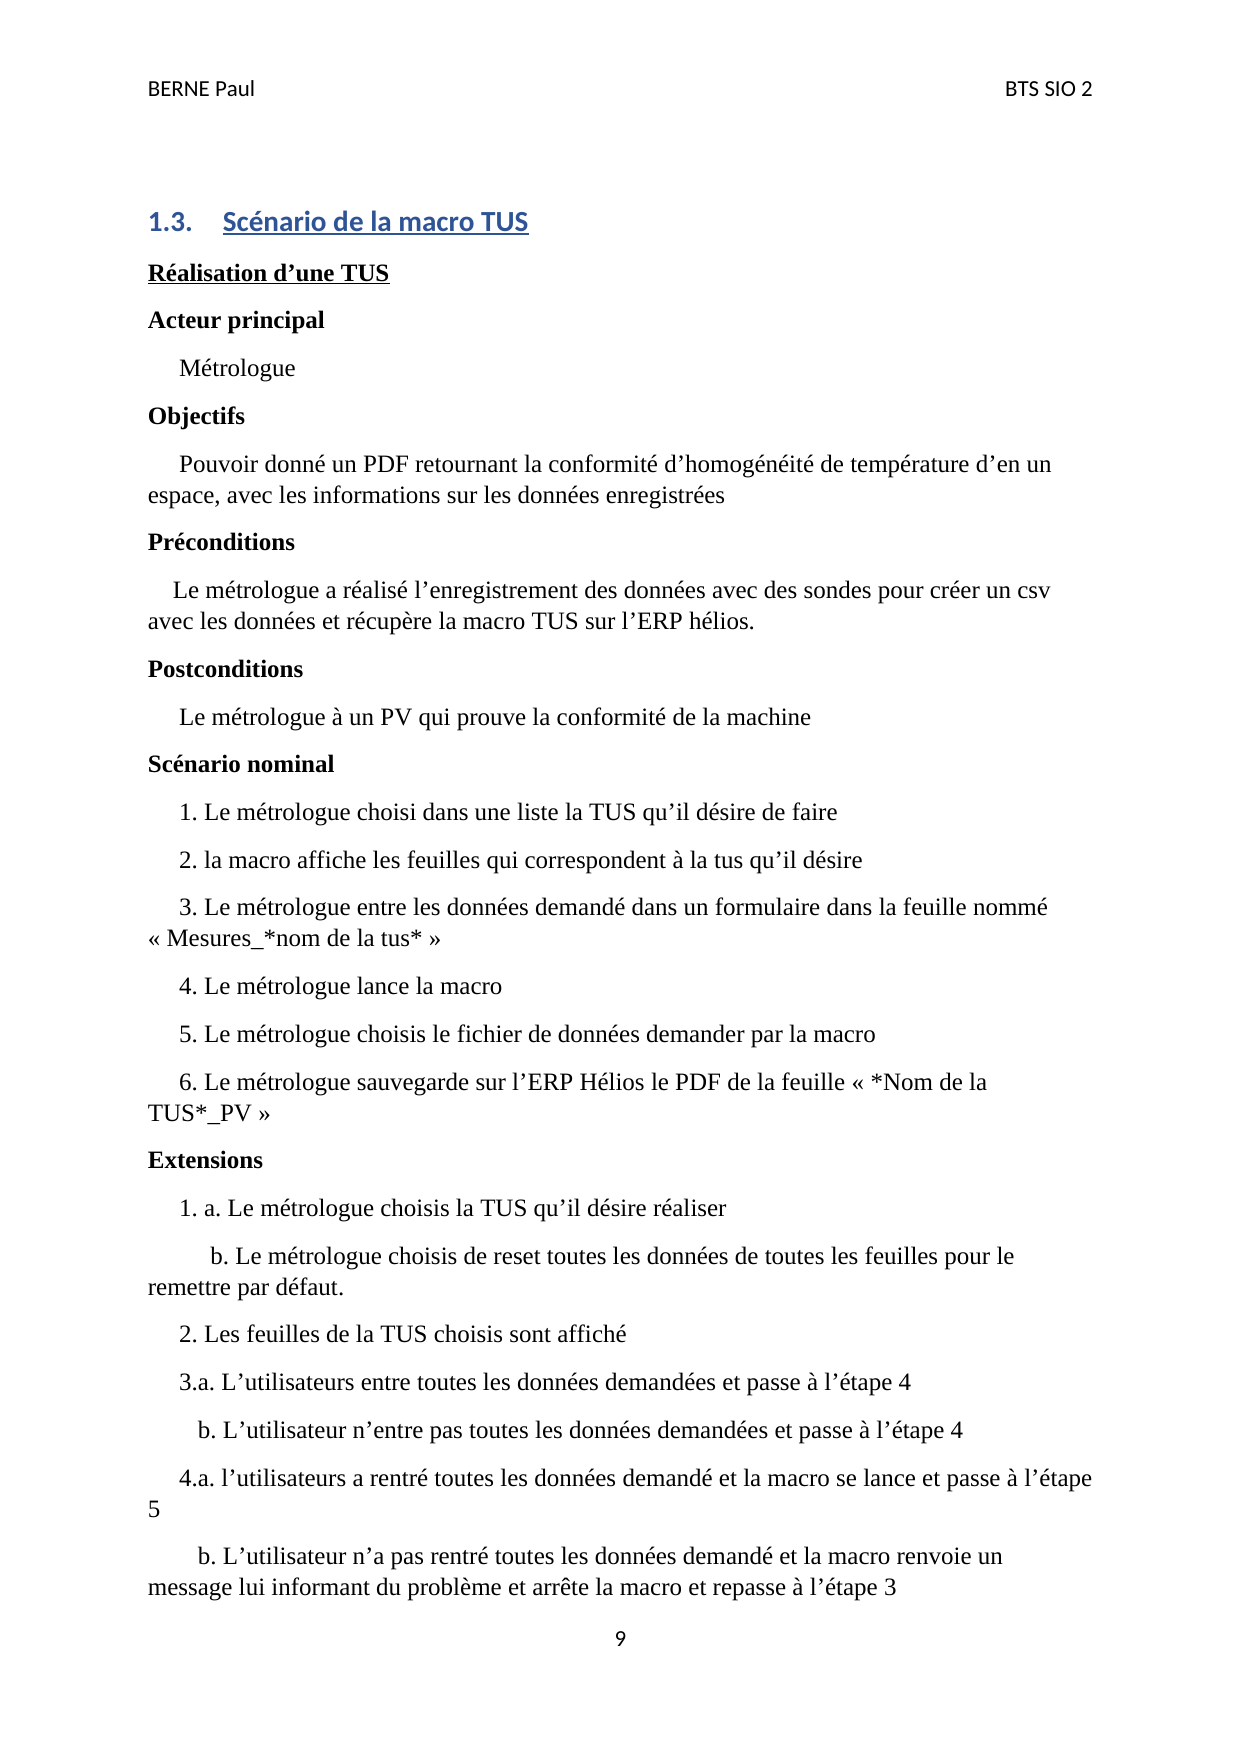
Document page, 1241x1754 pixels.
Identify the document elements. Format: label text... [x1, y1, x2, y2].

text Extensions [148, 1145, 1093, 1174]
text 1. a. Le métrologue choisis la TUS qu’il désire réaliser [148, 1193, 1093, 1222]
text 4. Le métrologue lance la macro [148, 971, 1093, 1000]
text 4.a. l’utilisateurs a rentré toutes les données demandé et la macro se lance et passe à l’étape 5 [148, 1463, 1093, 1522]
text Préconditions [148, 527, 1093, 556]
text 5. Le métrologue choisis le fichier de données demander par la macro [148, 1019, 1093, 1048]
text Postconditions [148, 654, 1093, 683]
text b. Le métrologue choisis de reset toutes les données de toutes les feuilles pour le remettre par défaut. [148, 1241, 1093, 1301]
text Réalisation d’une TUS [148, 258, 1093, 287]
text b. L’utilisateur n’entre pas toutes les données demandées et passe à l’étape 4 [148, 1415, 1093, 1444]
text Le métrologue à un PV qui prouve la conformité de la machine [148, 702, 1093, 730]
text Objectifs [148, 401, 1093, 430]
text 2. la macro affiche les feuilles qui correspondent à la tus qu’il désire [148, 845, 1093, 873]
text 3.a. L’utilisateurs entre toutes les données demandées et passe à l’étape 4 [148, 1367, 1093, 1396]
text Métrologue [148, 353, 1093, 382]
text b. L’utilisateur n’a pas rentré toutes les données demandé et la macro renvoie un message lui informant du problème et arrête la macro et repasse à l’étape 3 [148, 1541, 1093, 1601]
text 1. Le métrologue choisi dans une liste la TUS qu’il désire de faire [148, 797, 1093, 826]
text 2. Les feuilles de la TUS choisis sont affiché [148, 1319, 1093, 1348]
text Acteur principal [148, 306, 1093, 334]
list Scénario de la macro TUS [148, 203, 1093, 238]
text Scénario nominal [148, 749, 1093, 778]
text Pouvoir donné un PDF retournant la conformité d’homogénéité de température d’en un espace, avec les informations sur les données enregistrées [148, 449, 1093, 508]
text Le métrologue a réalisé l’enregistrement des données avec des sondes pour créer un csv avec les données et récupère la macro TUS sur l’ERP hélios. [148, 575, 1093, 635]
text 6. Le métrologue sauvegarde sur l’ERP Hélios le PDF de la feuille « *Nom de la TUS*_PV » [148, 1067, 1093, 1126]
text 3. Le métrologue entre les données demandé dans un formulaire dans la feuille nommé « Mesures_*nom de la tus* » [148, 892, 1093, 952]
